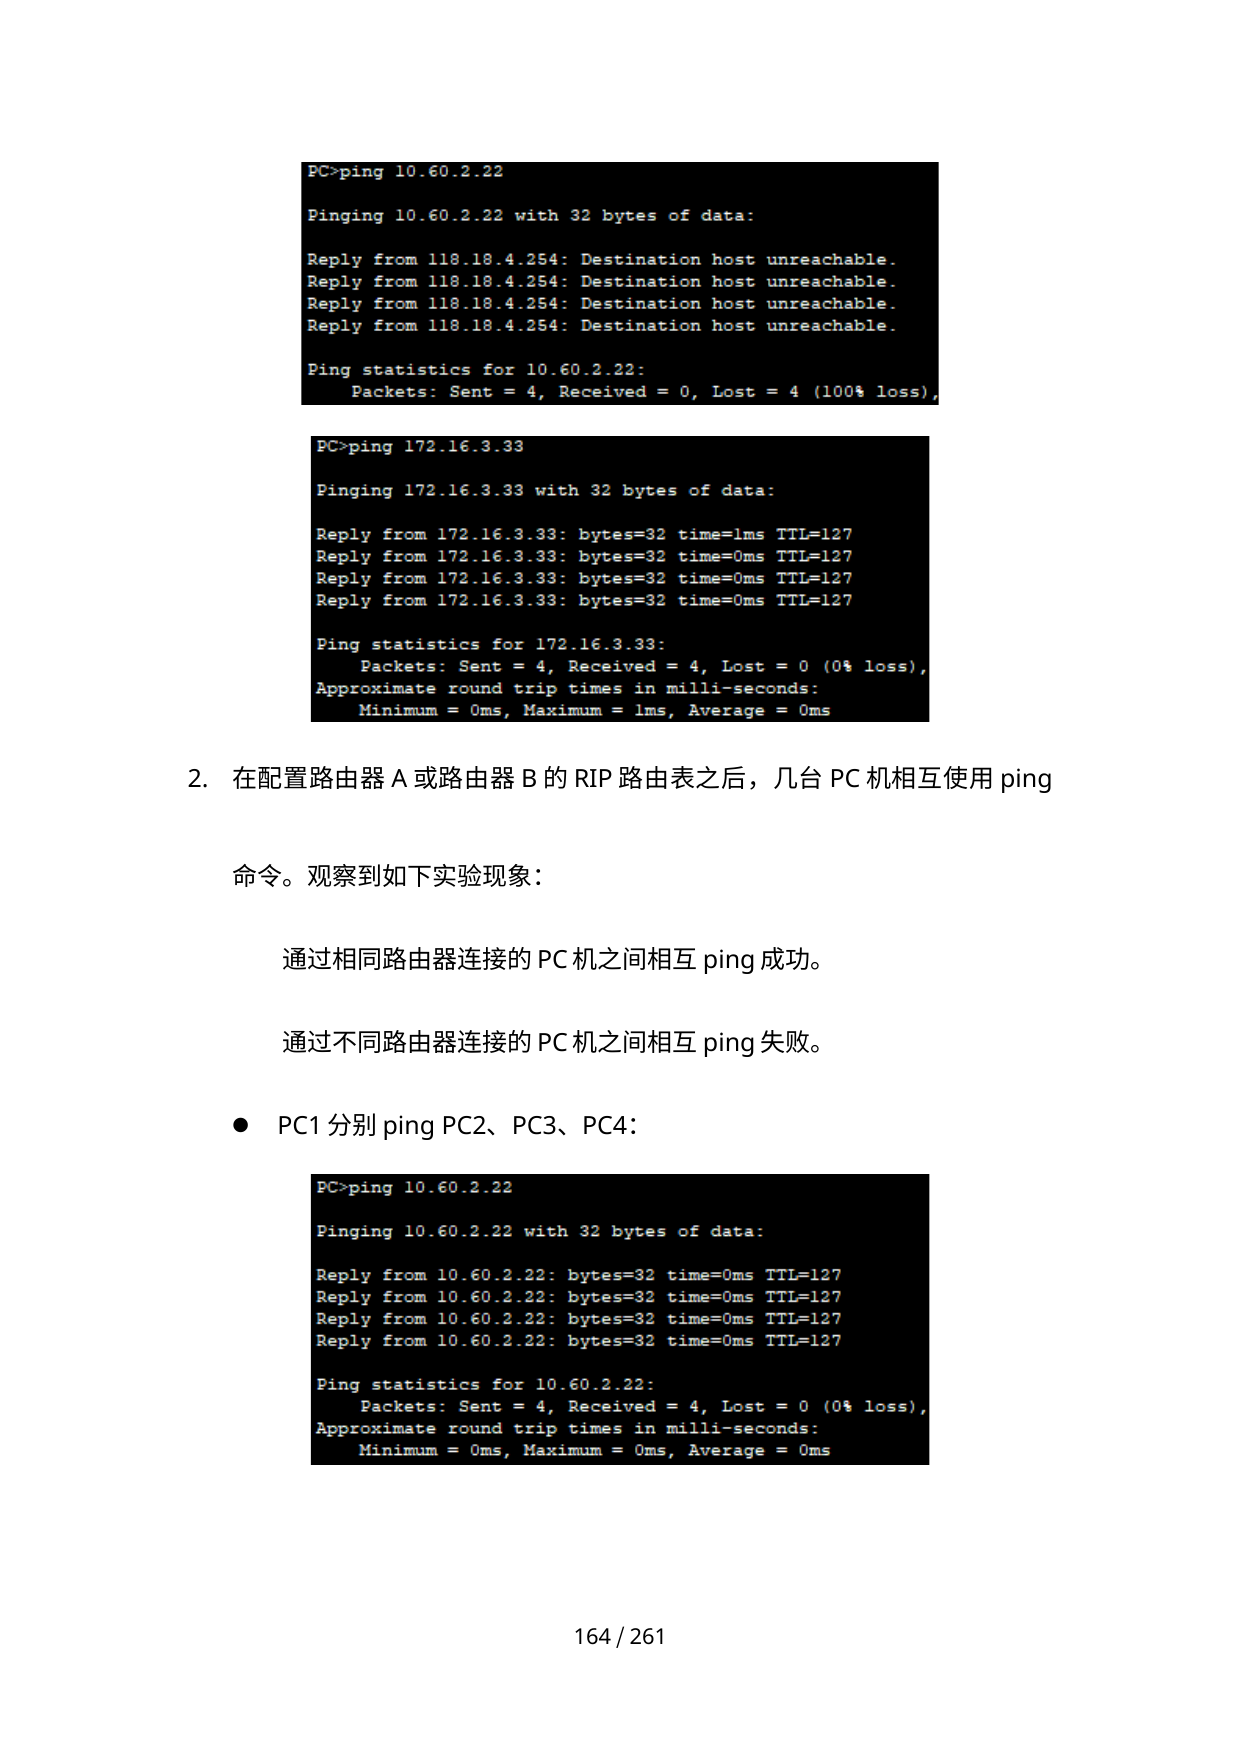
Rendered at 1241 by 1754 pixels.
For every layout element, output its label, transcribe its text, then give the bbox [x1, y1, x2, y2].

picture [310, 1174, 930, 1465]
picture [310, 436, 930, 722]
list 在配置路由器A或路由器B的RIP路由表之后，几台PC机相互使用ping命令。观察到如下实验现象： [187, 744, 1053, 907]
list 通过不同路由器连接的PC机之间相互ping失败。 [232, 1008, 1053, 1073]
picture [301, 162, 939, 405]
list 通过相同路由器连接的PC机之间相互ping成功。 [232, 925, 1053, 990]
list PC1分别ping PC2、PC3、PC4： [231, 1091, 1053, 1156]
